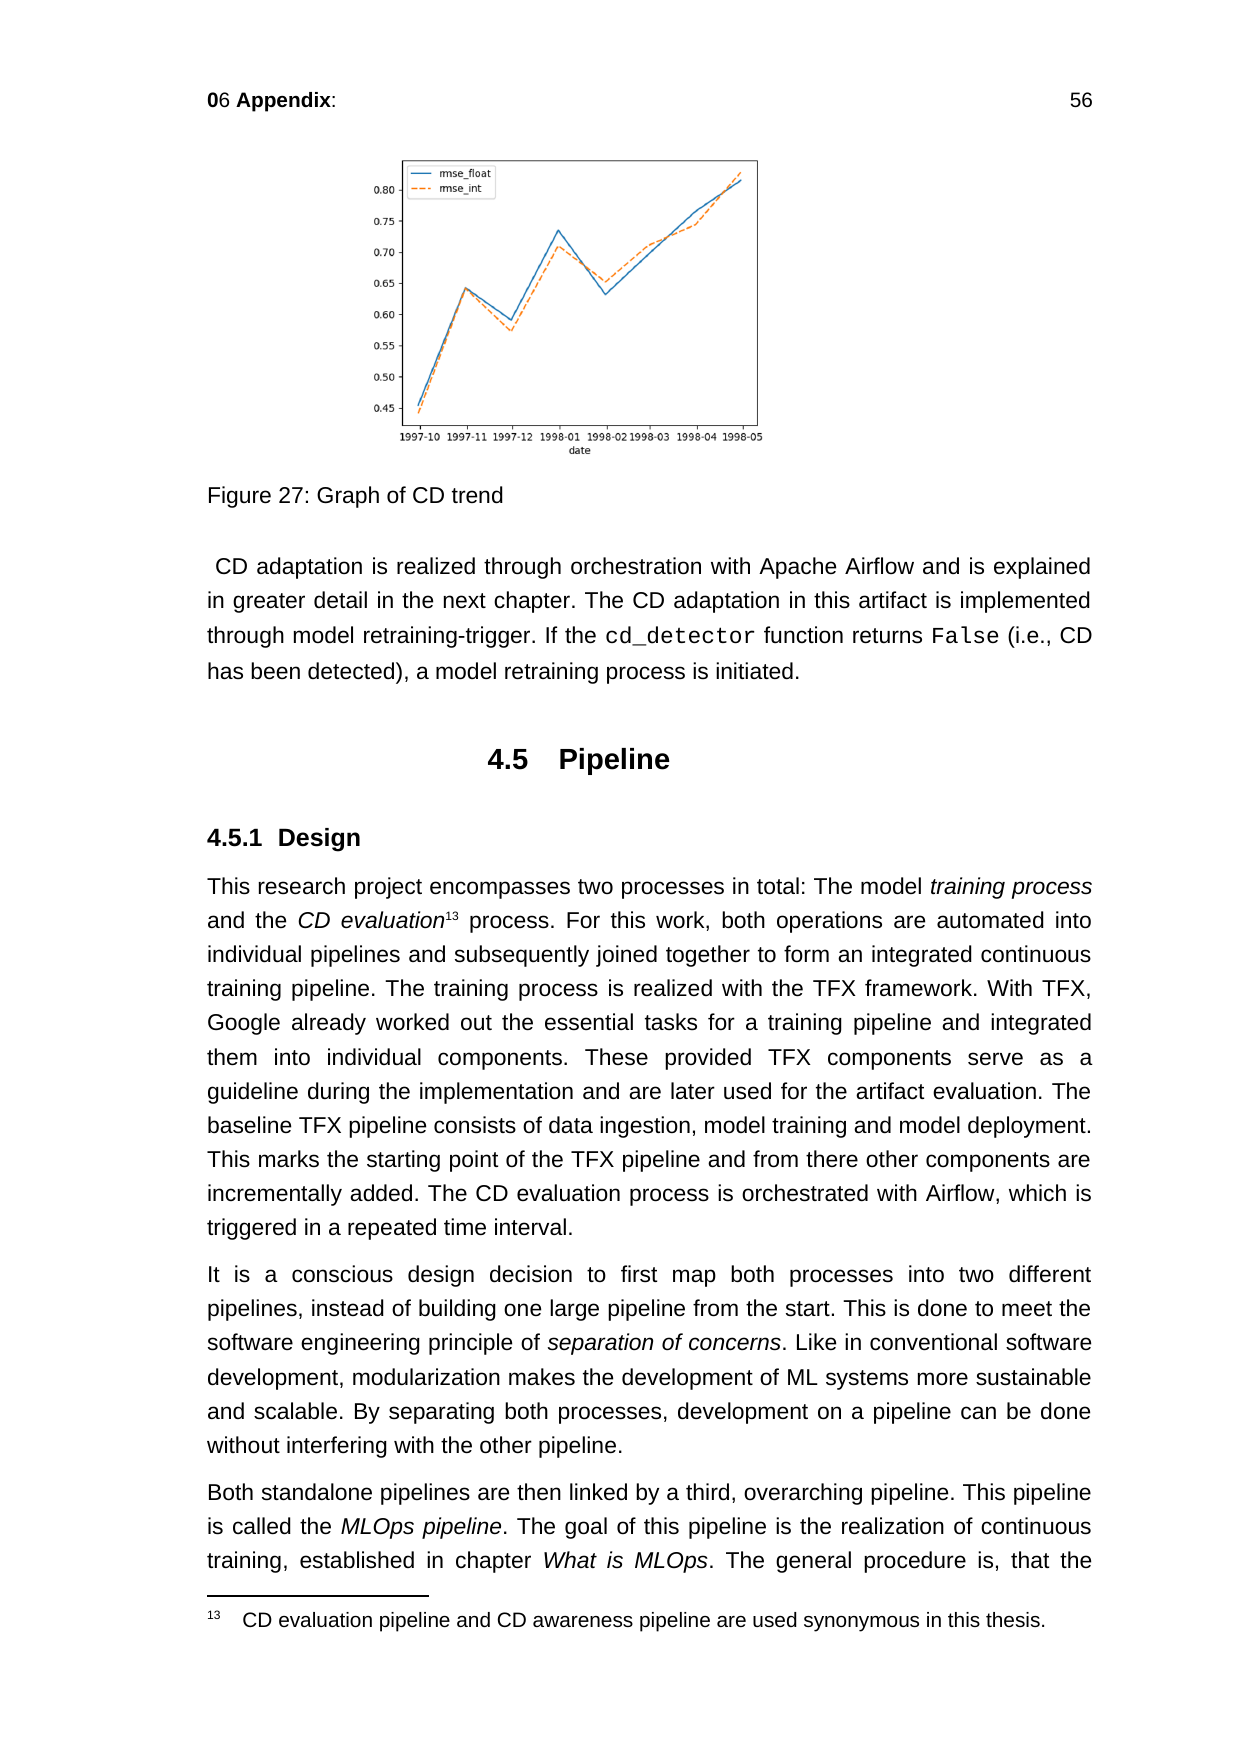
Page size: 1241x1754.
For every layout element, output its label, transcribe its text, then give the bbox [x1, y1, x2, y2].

subtitle Design [207, 823, 1092, 852]
text CD adaptation is realized through orchestration with Apache Airflow and is explained in greater detail in the next chapter. The CD adaptation in this artifact is implemented through model retraining-trigger. If the cd_detector function returns False (i.e., CD has been detected), a model retraining process is initiated. [207, 553, 1092, 684]
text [207, 1478, 1092, 1573]
picture [206, 147, 921, 462]
text It is a conscious design decision to first map both processes into two different pipelines, instead of building one large pipeline from the start. This is done to meet the software engineering principle of separation of concerns. Like in conventional software development, modularization makes the development of ML systems more sustainable and scalable. By separating both processes, development on a pipeline can be done without interfering with the other pipeline. [207, 1261, 1092, 1458]
subtitle Pipeline [487, 742, 1092, 775]
text This research project encompasses two processes in total: The model training process and the CD evaluation process. For this work, both operations are automated into individual pipelines and subsequently joined together to form an integrated continuous training pipeline. The training process is realized with the TFX framework. With TFX, Google already worked out the essential tasks for a training pipeline and integrated them into individual components. These provided TFX components serve as a guideline during the implementation and are later used for the artifact evaluation. The baseline TFX pipeline consists of data ingestion, model training and model deployment. This marks the starting point of the TFX pipeline and from there other components are incrementally added. The CD evaluation process is orchestrated with Airflow, which is triggered in a repeated time interval. [207, 873, 1092, 1241]
